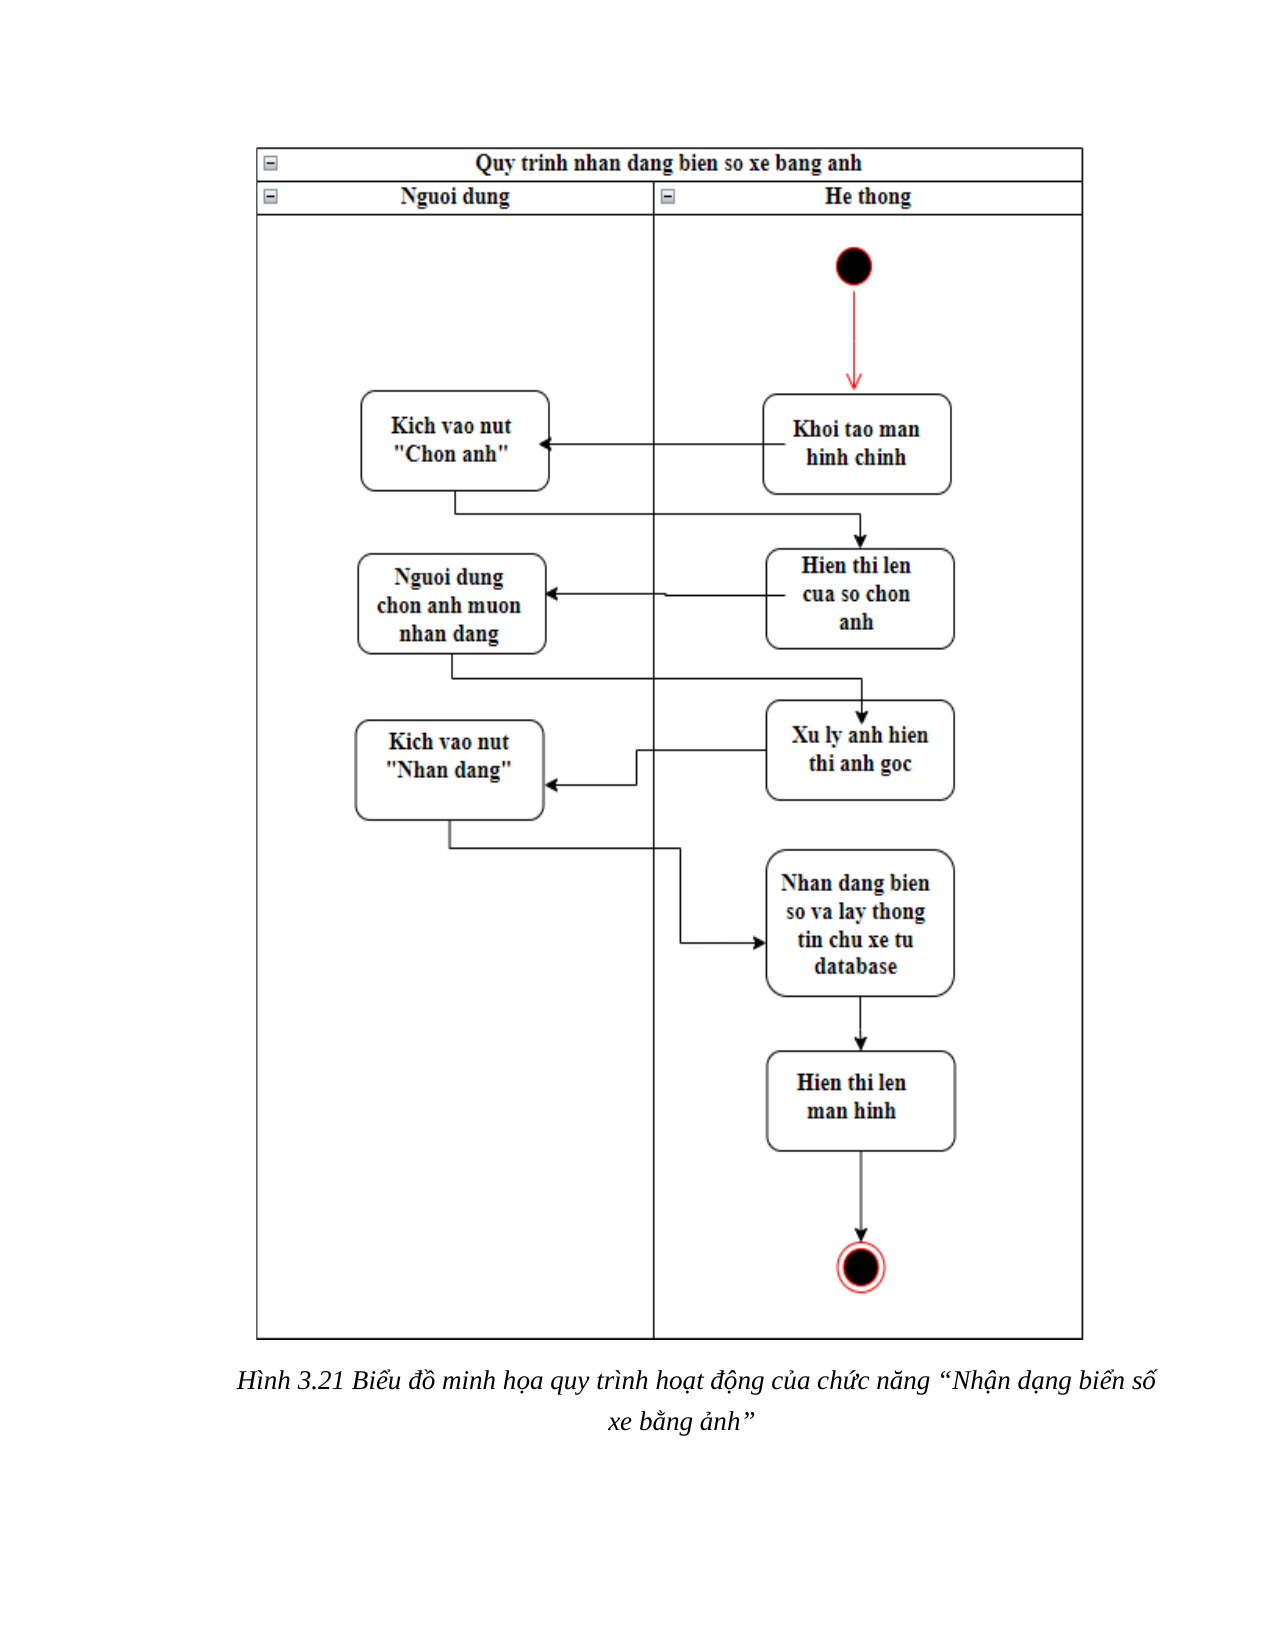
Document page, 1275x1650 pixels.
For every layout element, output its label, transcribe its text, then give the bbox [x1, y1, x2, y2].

picture [256, 147, 1085, 1340]
